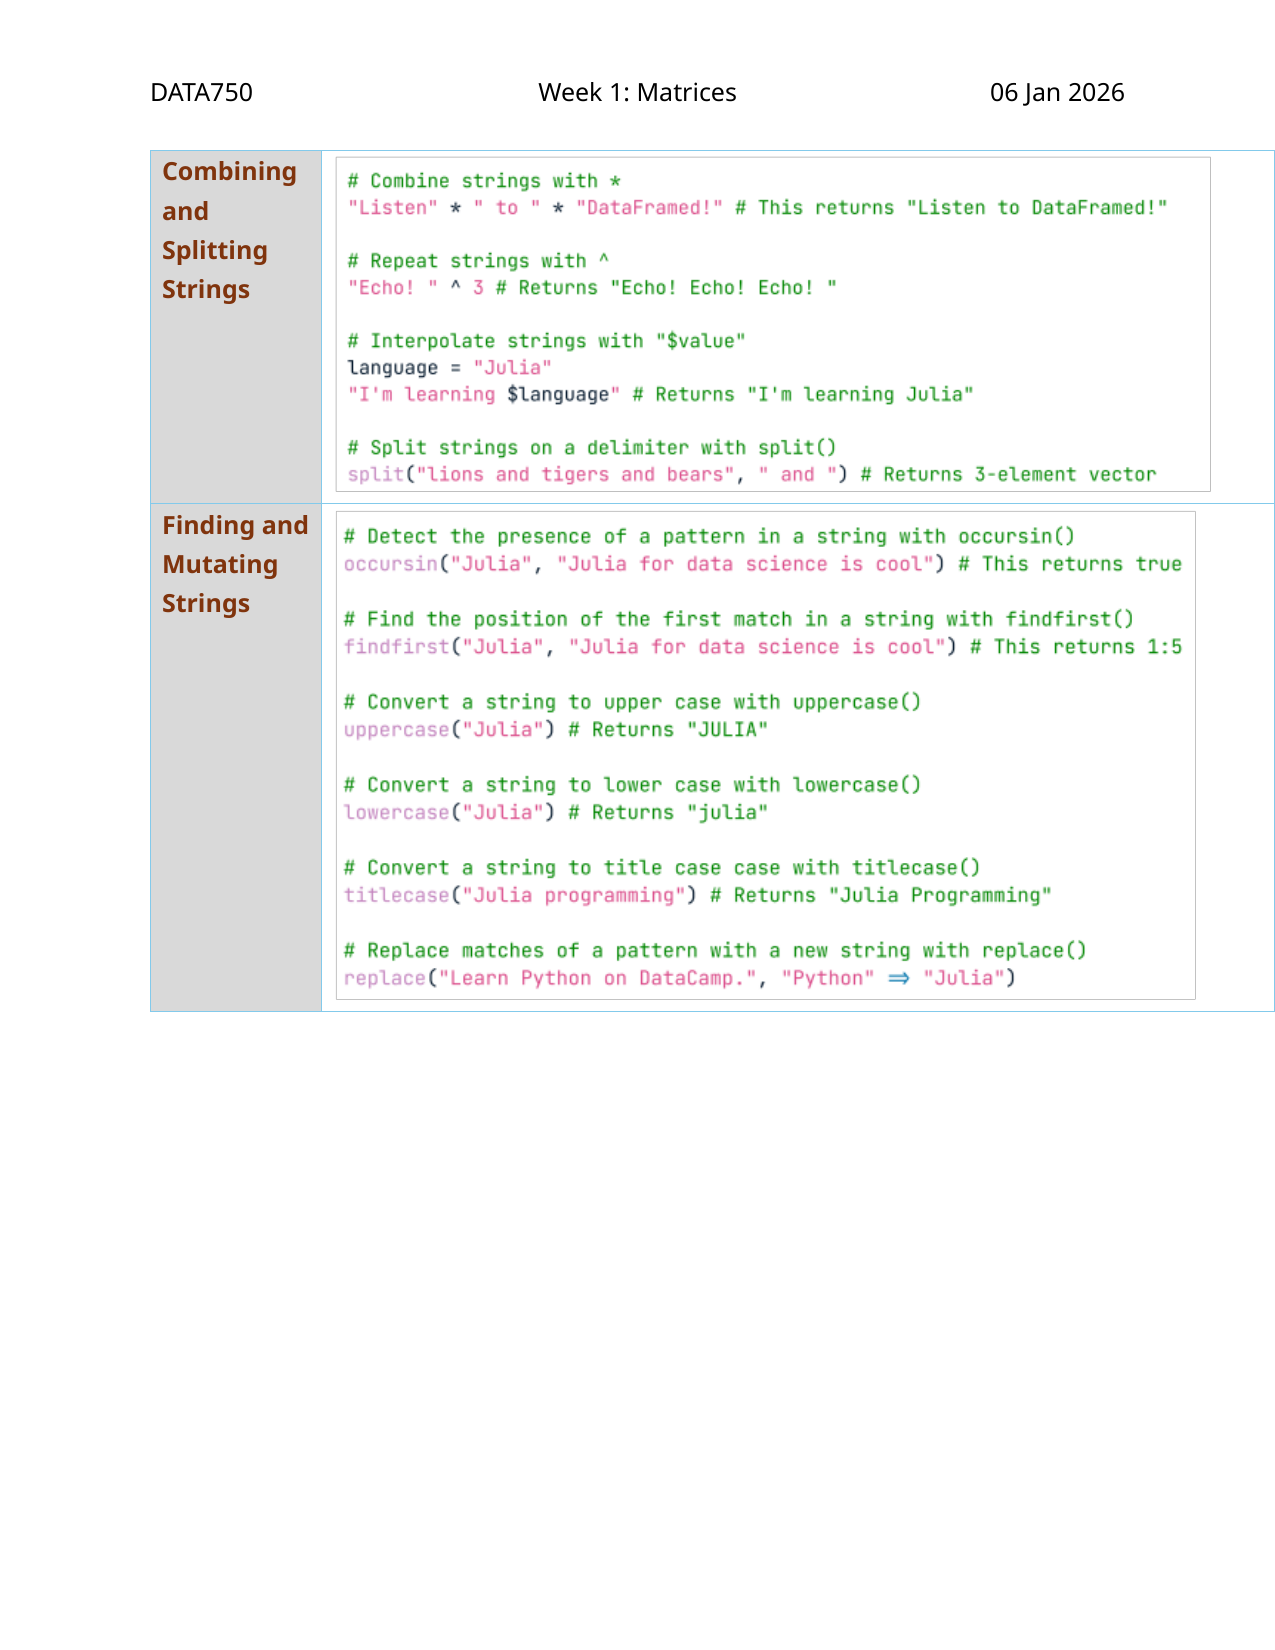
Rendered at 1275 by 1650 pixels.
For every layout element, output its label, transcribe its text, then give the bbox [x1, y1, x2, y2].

picture [332, 154, 1215, 496]
picture [332, 507, 1200, 1004]
table_cell Finding and Mutating Strings [151, 504, 321, 1011]
table_cell [322, 504, 1274, 1011]
table_cell Combining and Splitting Strings [151, 151, 321, 503]
table_cell [322, 151, 1274, 503]
